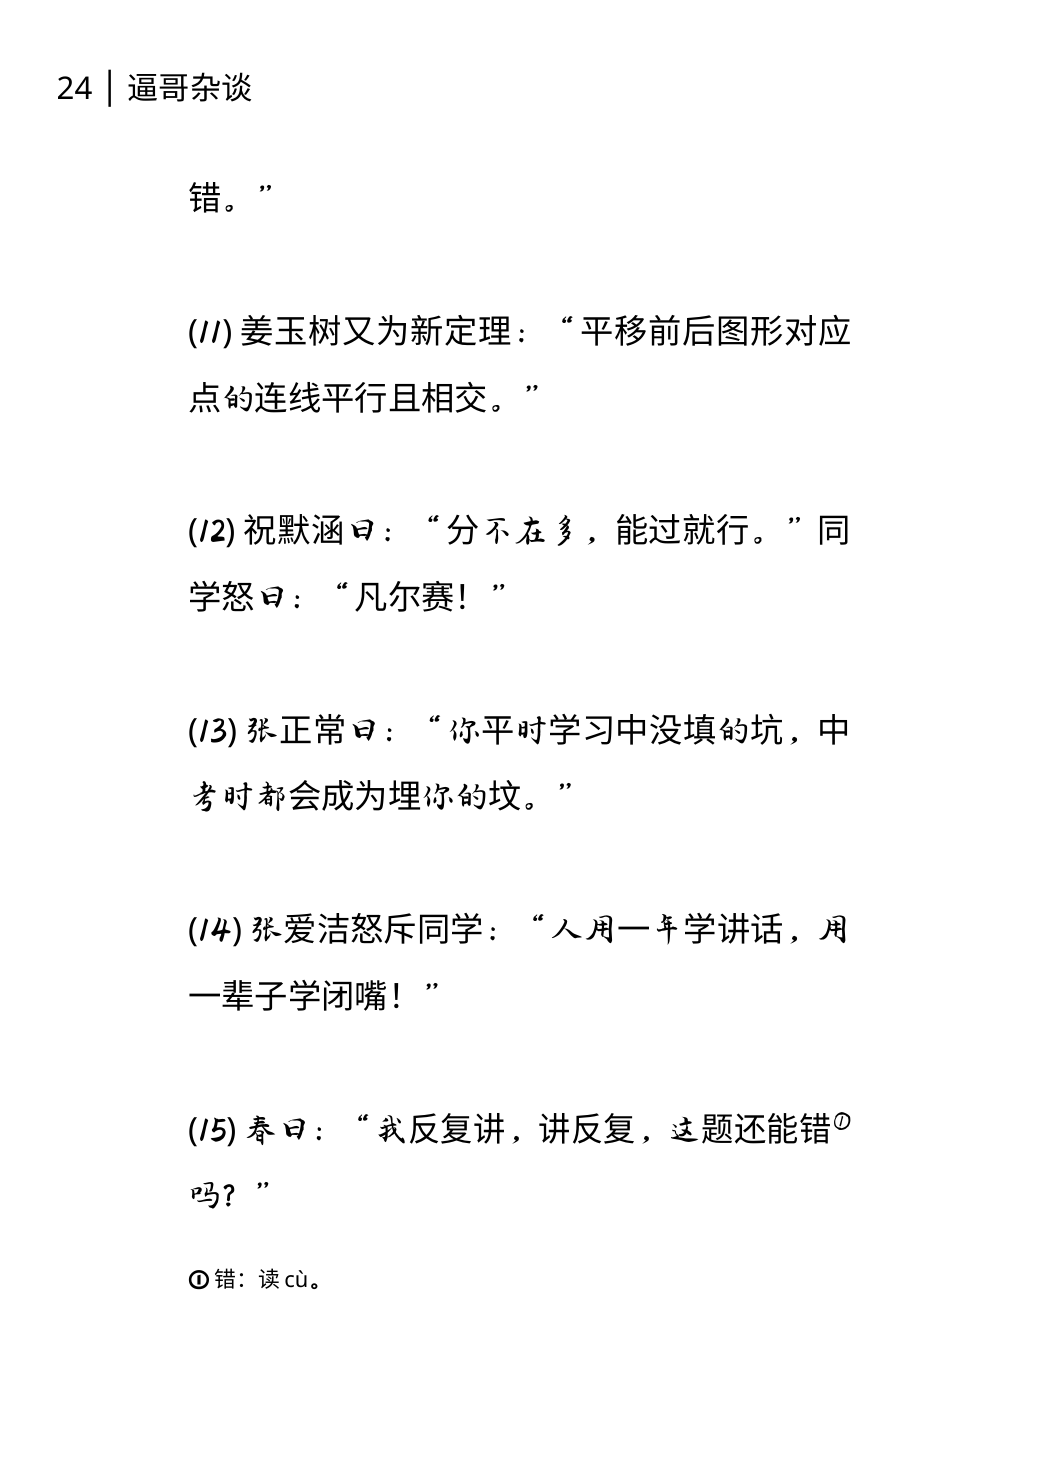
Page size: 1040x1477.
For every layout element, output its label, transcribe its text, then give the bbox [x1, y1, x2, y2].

list 张爱洁怒斥同学：“人用一年学讲话，用一辈子学闭嘴！” [188, 897, 852, 1030]
list 祝默涵曰：“分不在多，能过就行。”同学怒曰：“凡尔赛！” [188, 499, 852, 632]
list 张正常曰：“你平时学习中没填的坑，中考时都会成为埋你的坟。” [188, 698, 852, 831]
list 姜玉树又为新定理：“平移前后图形对应点的连线平行且相交。” [188, 299, 852, 432]
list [188, 166, 852, 233]
list 春曰：“我反复讲，讲反复，这题还能错①吗？” [188, 1097, 852, 1230]
text ①错：读cù。 [188, 1263, 852, 1296]
